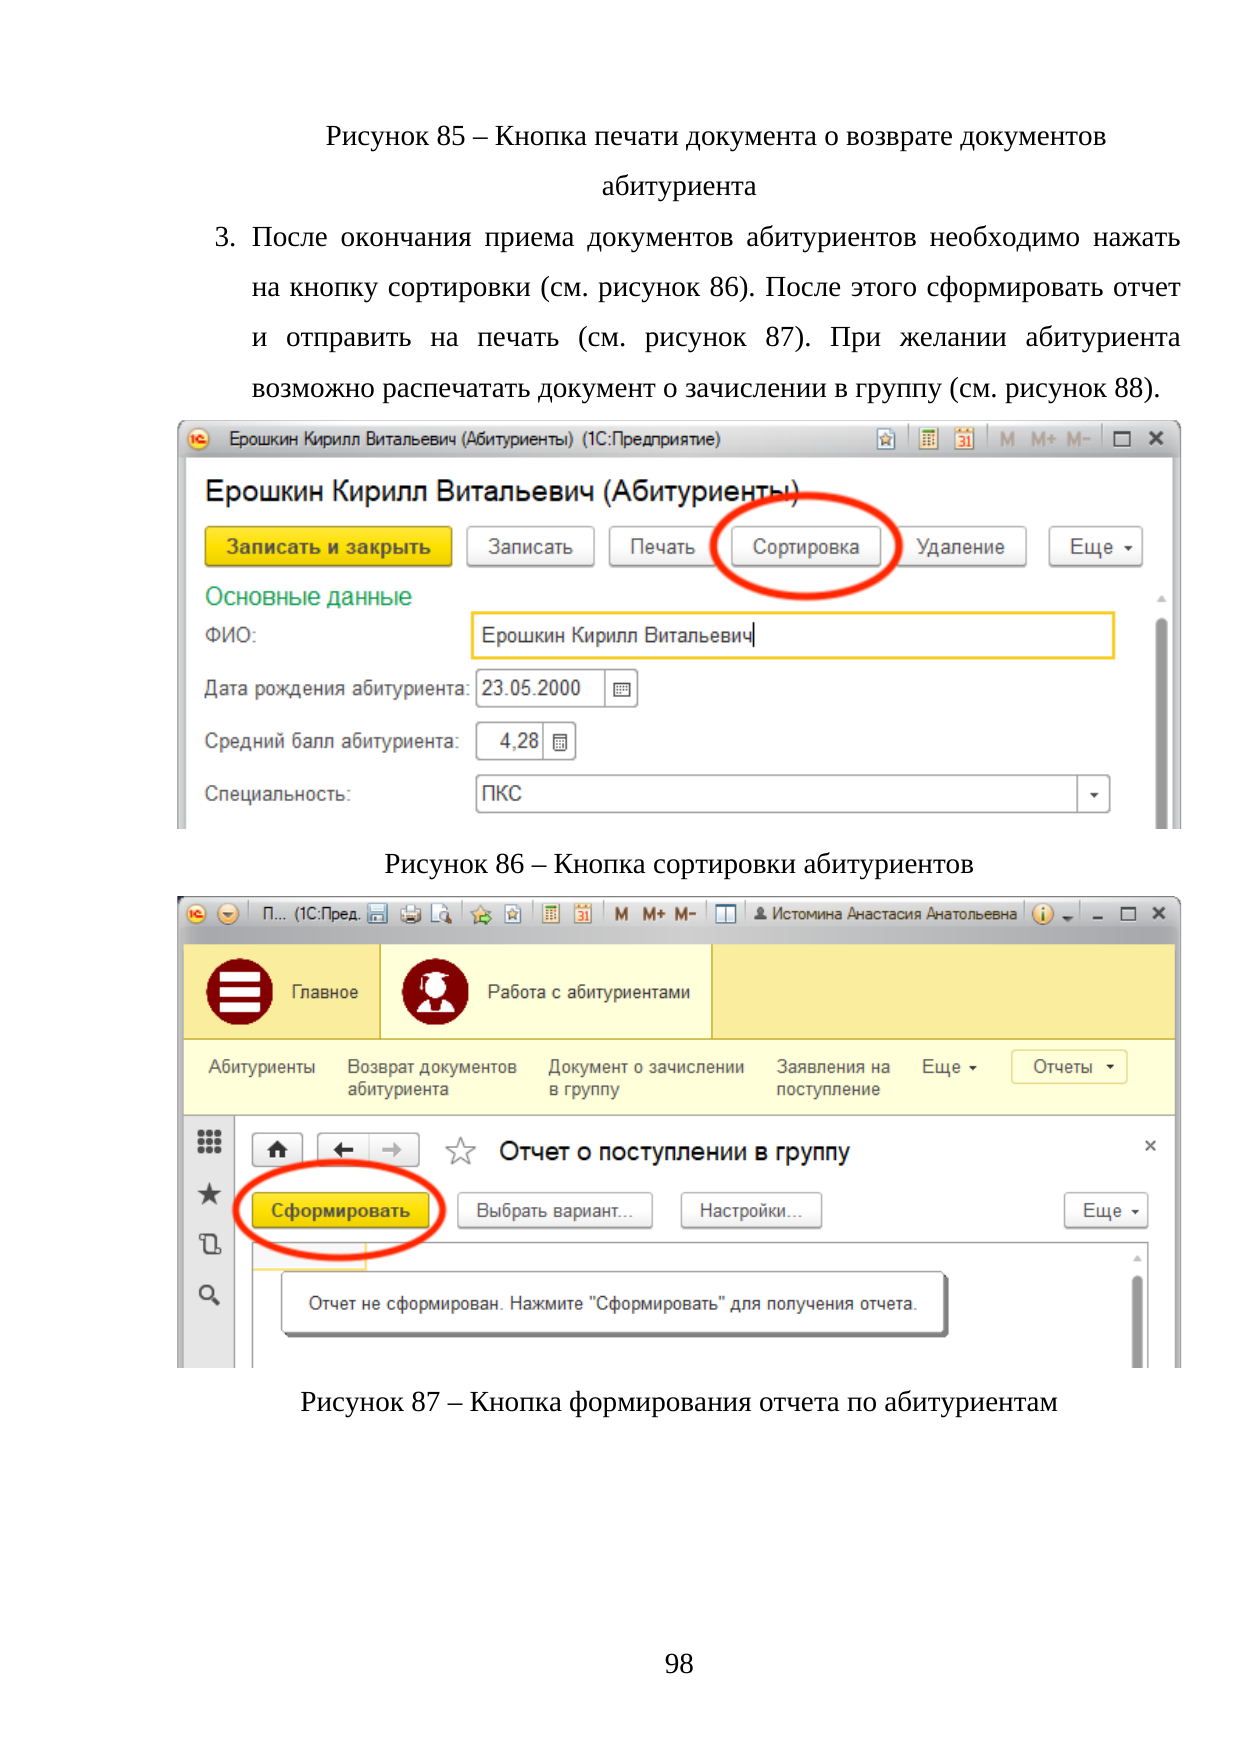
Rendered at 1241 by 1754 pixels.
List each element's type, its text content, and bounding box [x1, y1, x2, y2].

text Рисунок 86 – Кнопка сортировки абитуриентов [177, 846, 1181, 879]
text Рисунок 87 – Кнопка формирования отчета по абитуриентам [177, 1384, 1181, 1418]
list После окончания приема документов абитуриентов необходимо нажать на кнопку сортировки (см. рисунок 86). После этого сформировать отчет и отправить на печать (см. рисунок 87). При желании абитуриента возможно распечатать документ о зачислении в группу (см. рисунок 88). [214, 219, 1181, 403]
text Рисунок 85 – Кнопка печати документа о возврате документов абитуриента [177, 118, 1181, 202]
picture [177, 420, 1182, 829]
picture [177, 896, 1182, 1368]
